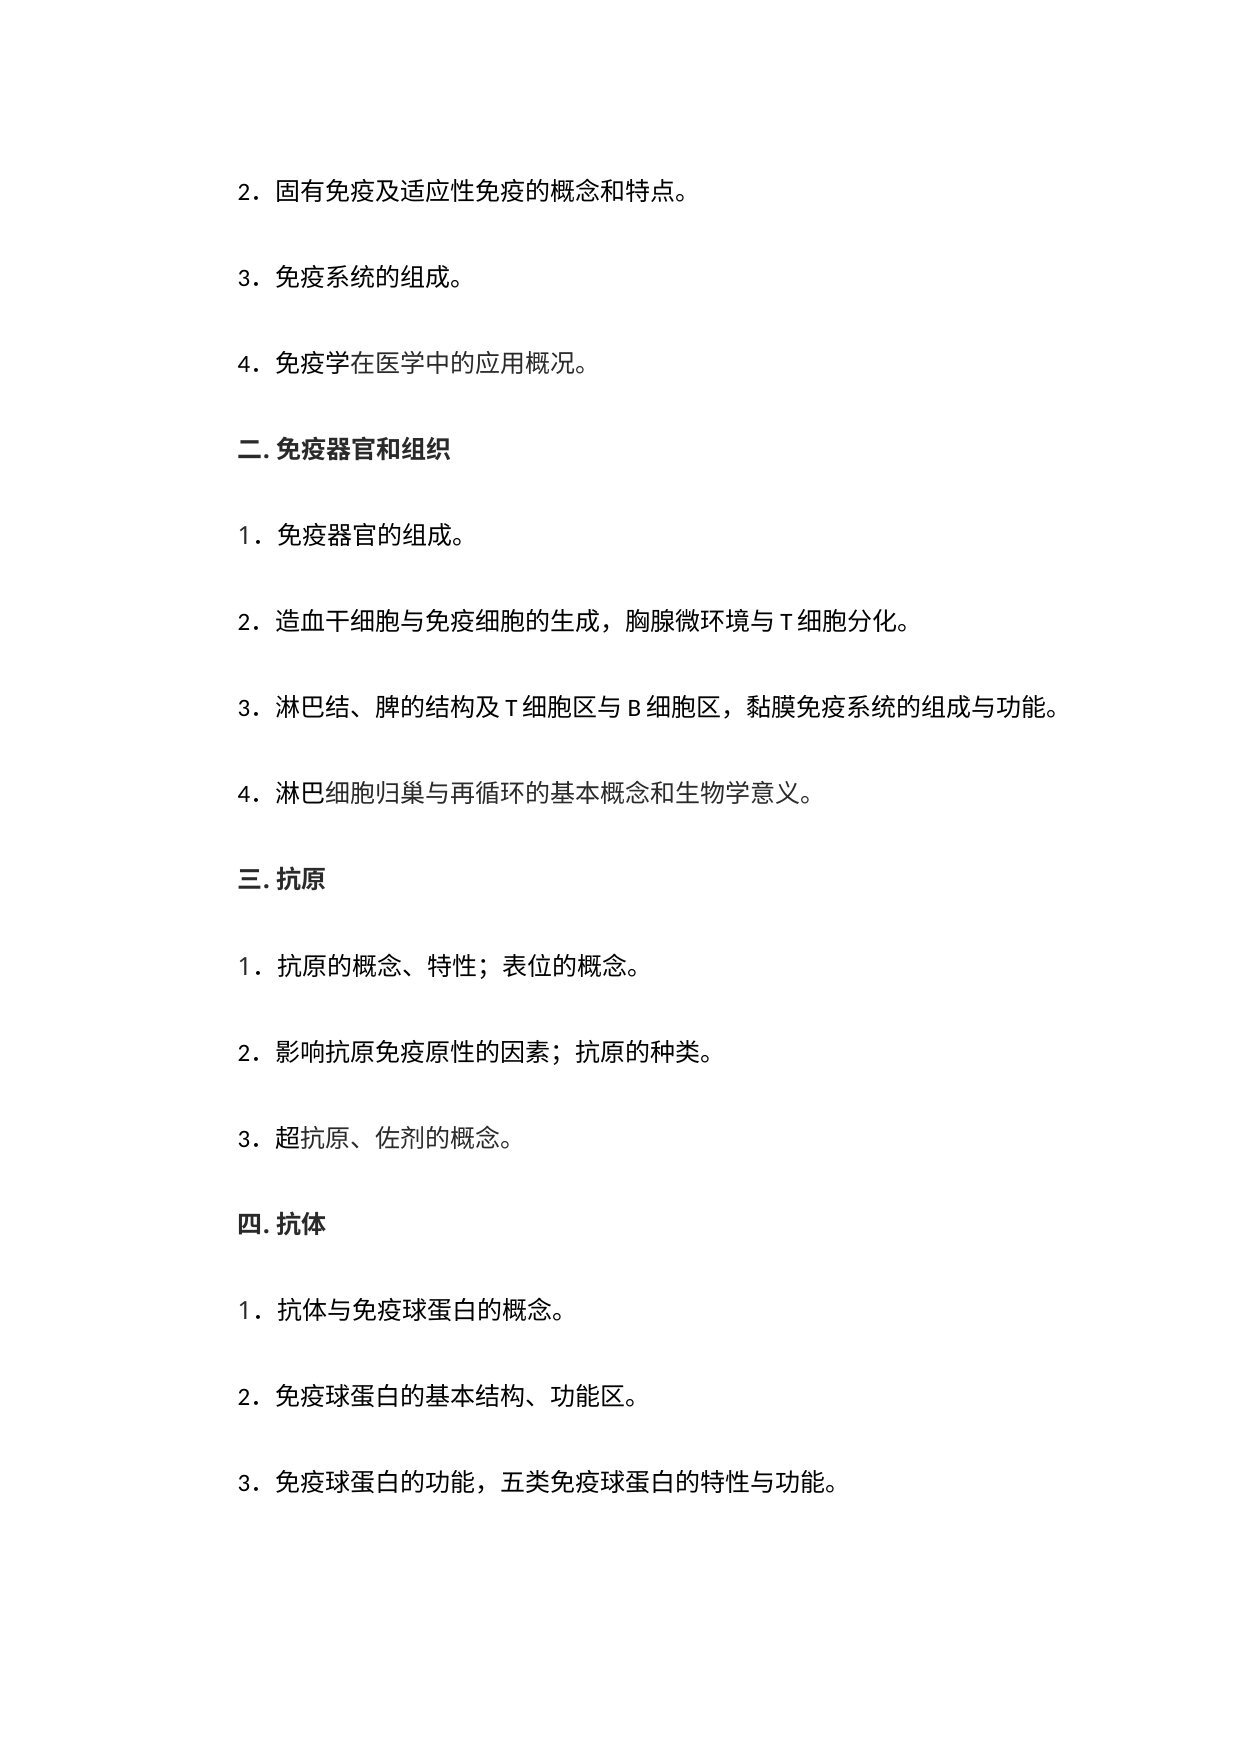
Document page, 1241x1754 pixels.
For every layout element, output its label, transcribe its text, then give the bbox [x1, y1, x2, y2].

text 2．免疫球蛋白的基本结构、功能区。 [187, 1360, 1053, 1428]
text 2．影响抗原免疫原性的因素；抗原的种类。 [187, 1016, 1053, 1084]
text 二. 免疫器官和组织 [187, 414, 1053, 482]
text 2．固有免疫及适应性免疫的概念和特点。 [187, 156, 1053, 224]
text 1．抗体与免疫球蛋白的概念。 [187, 1274, 1053, 1342]
text 4．免疫学在医学中的应用概况。 [187, 328, 1053, 396]
text 1．抗原的概念、特性；表位的概念。 [187, 930, 1053, 998]
text 2．造血干细胞与免疫细胞的生成，胸腺微环境与T细胞分化。 [187, 586, 1053, 654]
text 三. 抗原 [187, 844, 1053, 912]
text 3．免疫球蛋白的功能，五类免疫球蛋白的特性与功能。 [187, 1446, 1053, 1514]
text 3．免疫系统的组成。 [187, 242, 1053, 310]
text 四. 抗体 [187, 1188, 1053, 1256]
text 4．淋巴细胞归巢与再循环的基本概念和生物学意义。 [187, 758, 1053, 826]
text 1．免疫器官的组成。 [187, 500, 1053, 568]
text 3．超抗原、佐剂的概念。 [187, 1102, 1053, 1170]
text 3．淋巴结、脾的结构及T细胞区与B细胞区，黏膜免疫系统的组成与功能。 [187, 672, 1053, 740]
